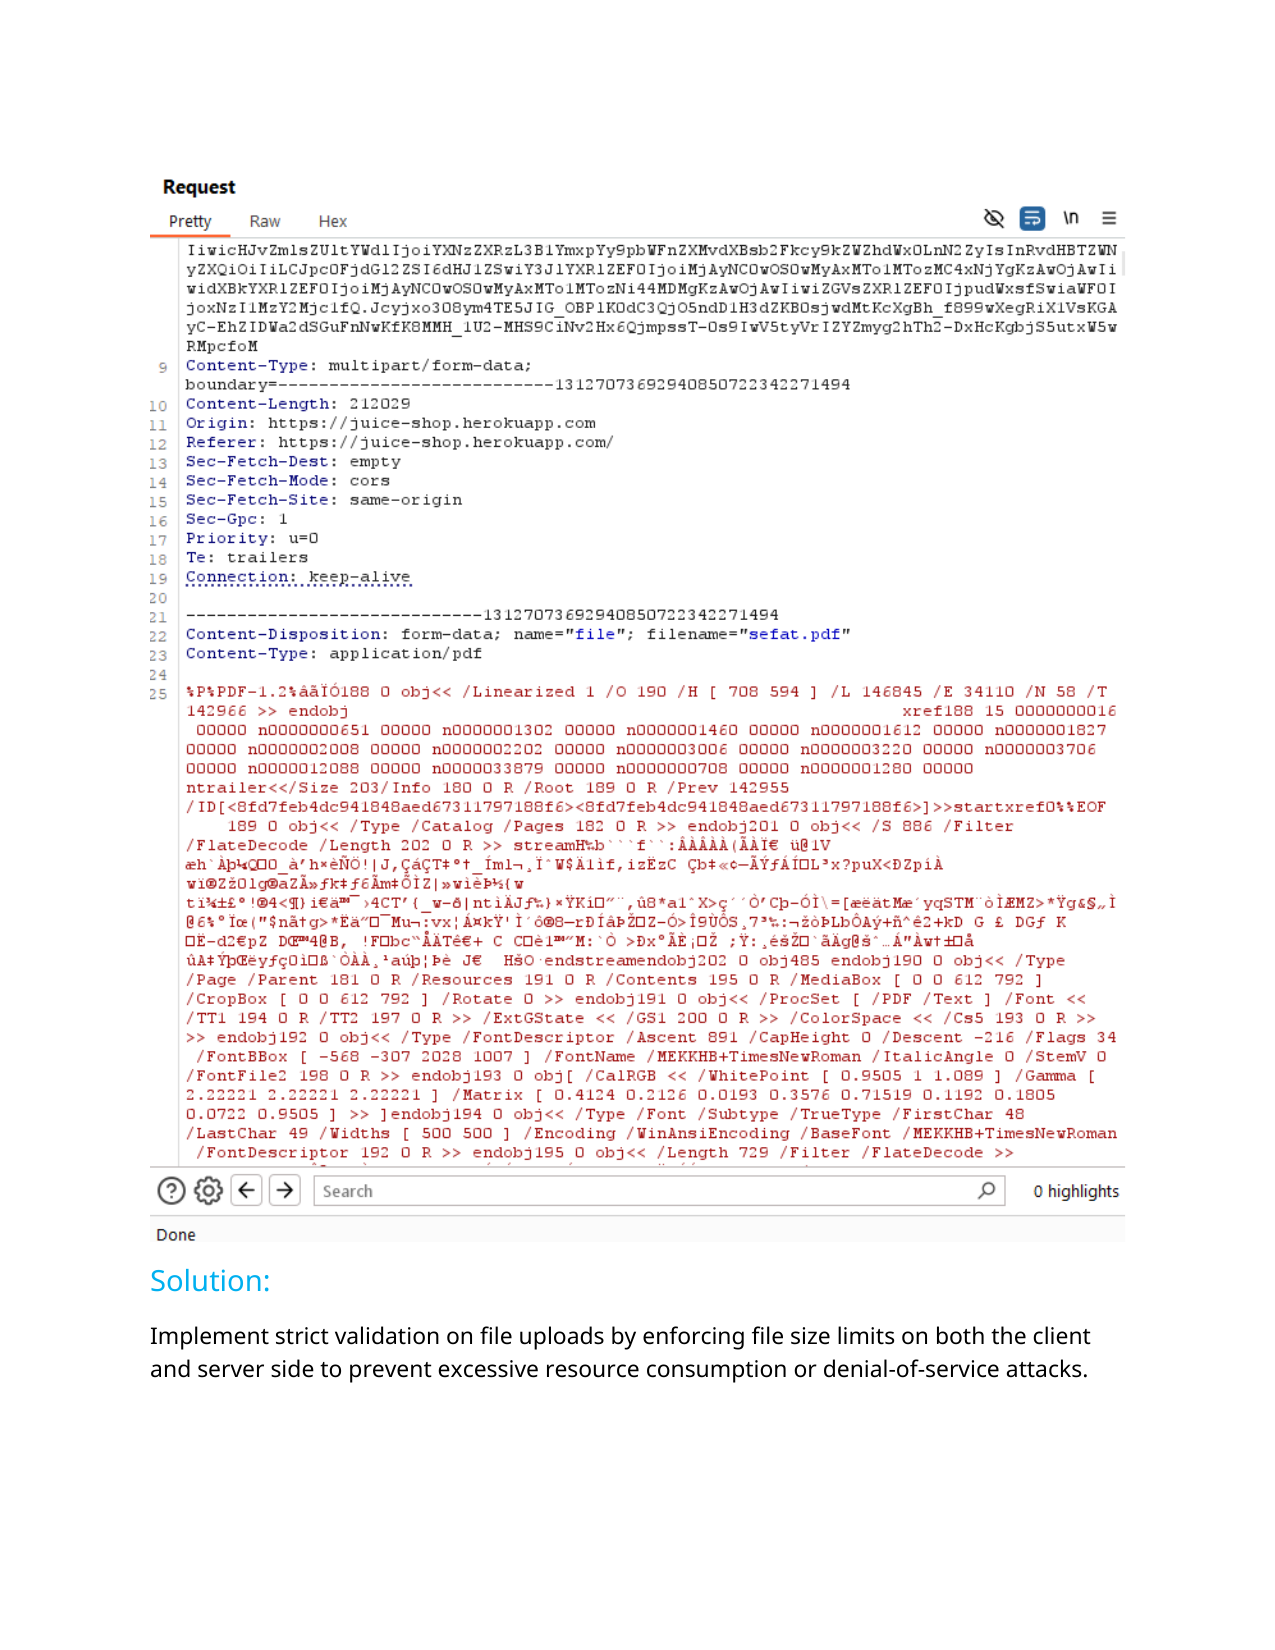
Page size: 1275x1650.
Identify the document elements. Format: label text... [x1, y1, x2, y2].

picture [150, 150, 1125, 1242]
text Solution: [150, 1260, 1125, 1300]
text Implement strict validation on file uploads by enforcing file size limits on both the client and server side to prevent excessive resource consumption or denial-of-service attacks. [150, 1319, 1125, 1384]
